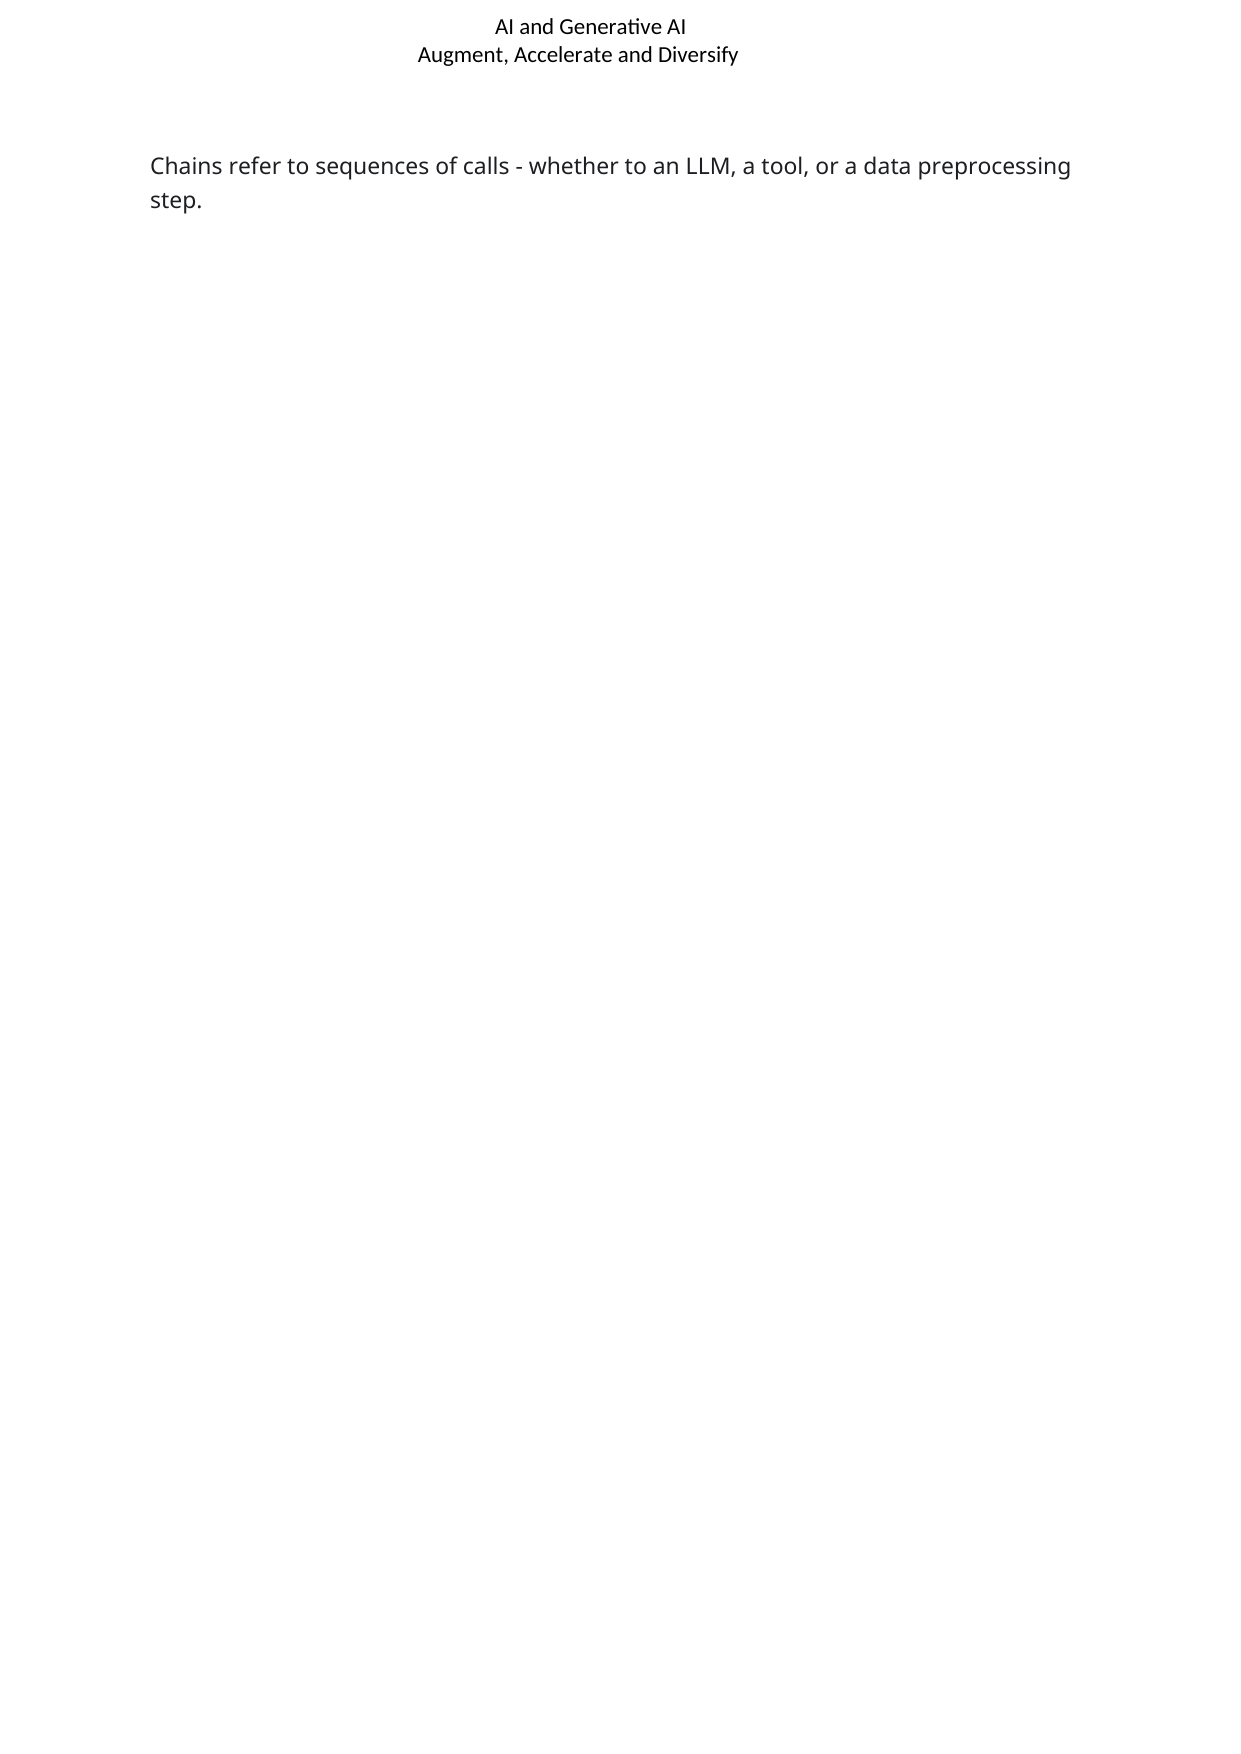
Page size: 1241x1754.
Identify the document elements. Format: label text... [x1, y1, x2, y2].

text Chains refer to sequences of calls - whether to an LLM, a tool, or a data preprocessing step. [150, 150, 1090, 215]
